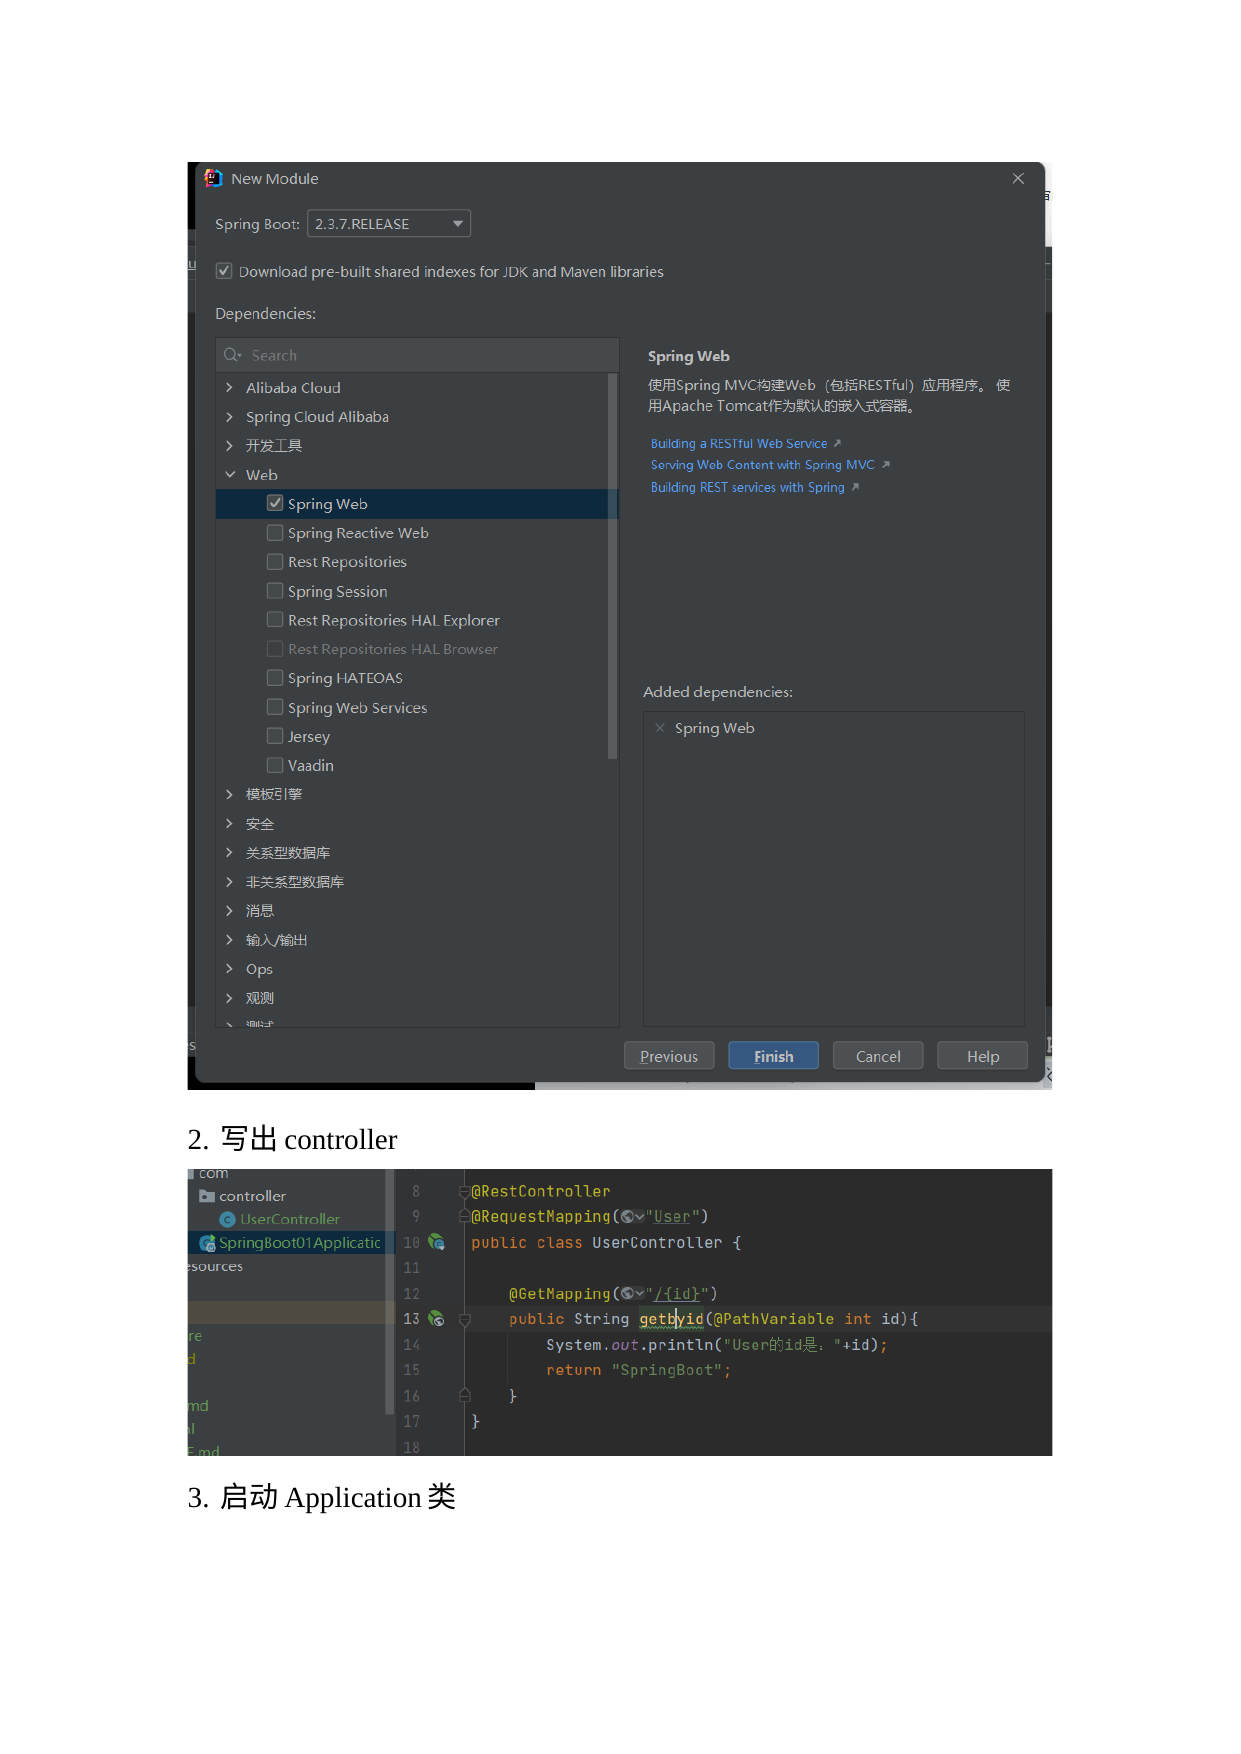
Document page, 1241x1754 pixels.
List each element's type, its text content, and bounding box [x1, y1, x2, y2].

list 启动Application类 [187, 1462, 1053, 1527]
picture [187, 162, 1053, 1090]
picture [187, 1169, 1053, 1456]
list 写出controller [187, 1104, 1053, 1169]
